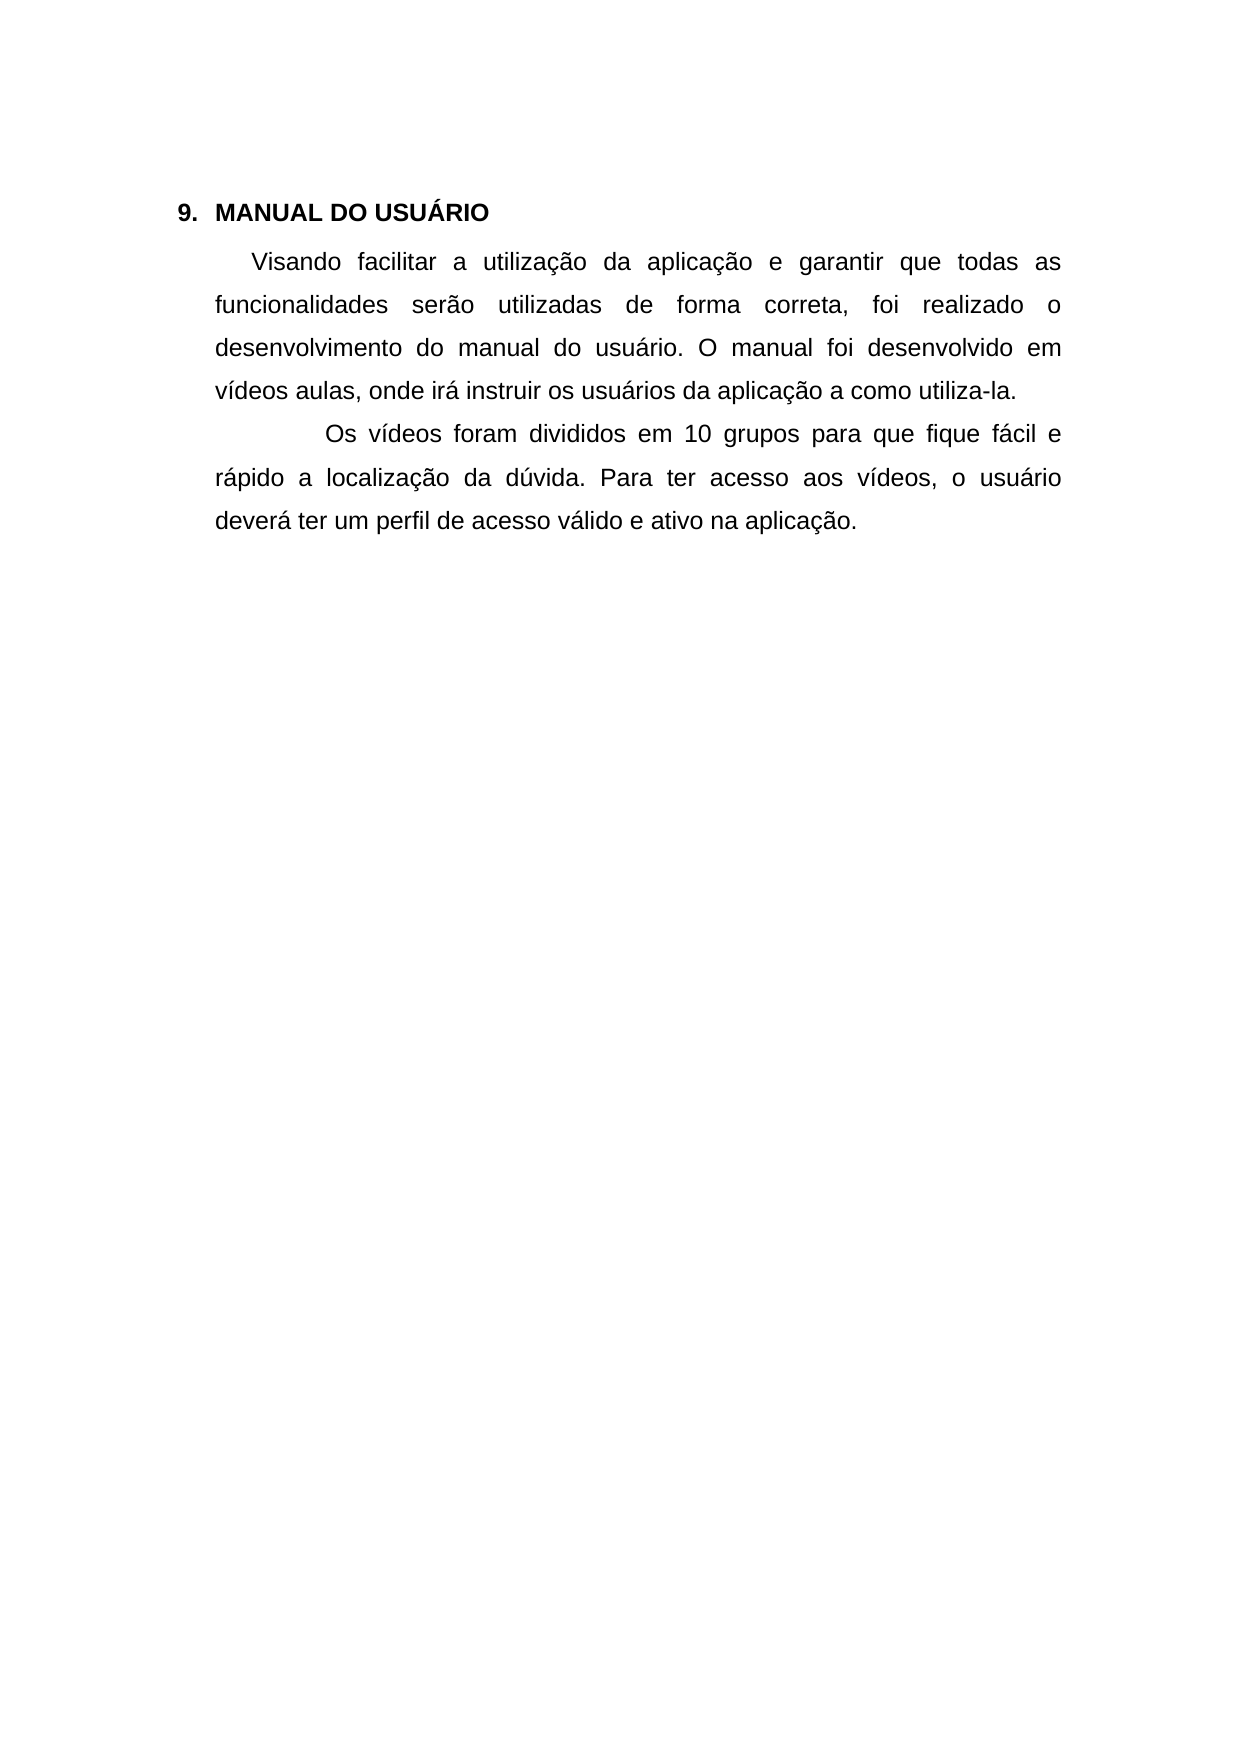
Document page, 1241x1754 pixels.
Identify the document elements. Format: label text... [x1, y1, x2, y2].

list Visando facilitar a utilização da aplicação e garantir que todas as funcionalidades serão utilizadas de forma correta, foi realizado o desenvolvimento do manual do usuário. O manual foi desenvolvido em vídeos aulas, onde irá instruir os usuários da aplicação a como utiliza-la. [215, 247, 1063, 405]
subtitle MANUAL DO USUÁRIO [177, 198, 1063, 226]
list Os vídeos foram divididos em 10 grupos para que fique fácil e rápido a localização da dúvida. Para ter acesso aos vídeos, o usuário deverá ter um perfil de acesso válido e ativo na aplicação. [215, 419, 1063, 534]
